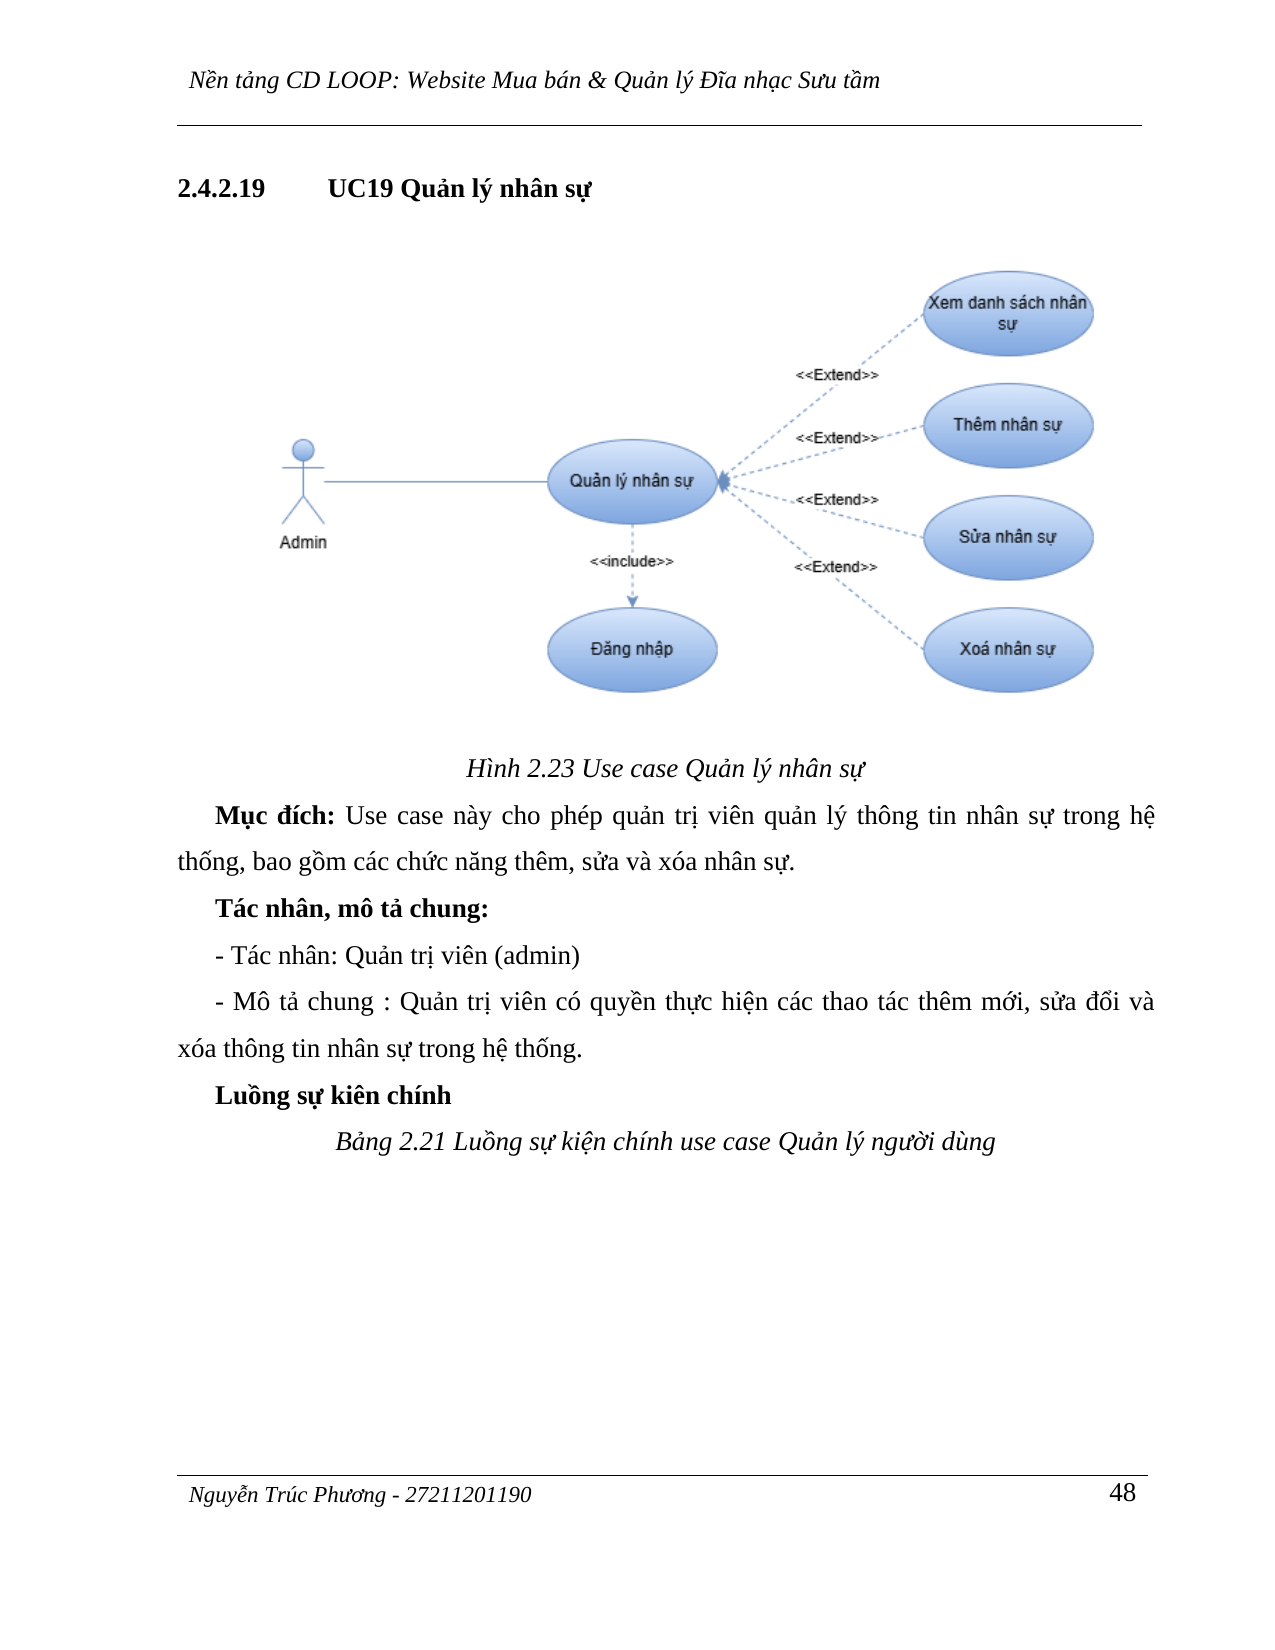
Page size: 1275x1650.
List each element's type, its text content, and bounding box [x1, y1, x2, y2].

text Hình 2.23 Use case Quản lý nhân sự [177, 752, 1156, 783]
text - Mô tả chung : Quản trị viên có quyền thực hiện các thao tác thêm mới, sửa đổi và xóa thông tin nhân sự trong hệ thống. [177, 985, 1156, 1063]
text Luồng sự kiên chính [177, 1079, 1156, 1110]
text - Tác nhân: Quản trị viên (admin) [177, 939, 1156, 970]
text Tác nhân, mô tả chung: [177, 892, 1156, 923]
text Mục đích: Use case này cho phép quản trị viên quản lý thông tin nhân sự trong hệ thống, bao gồm các chức năng thêm, sửa và xóa nhân sự. [177, 799, 1156, 877]
subtitle UC19 Quản lý nhân sự [177, 172, 1156, 204]
picture [252, 248, 1112, 723]
text Bảng 2.21 Luồng sự kiện chính use case Quản lý người dùng [177, 1125, 1156, 1157]
